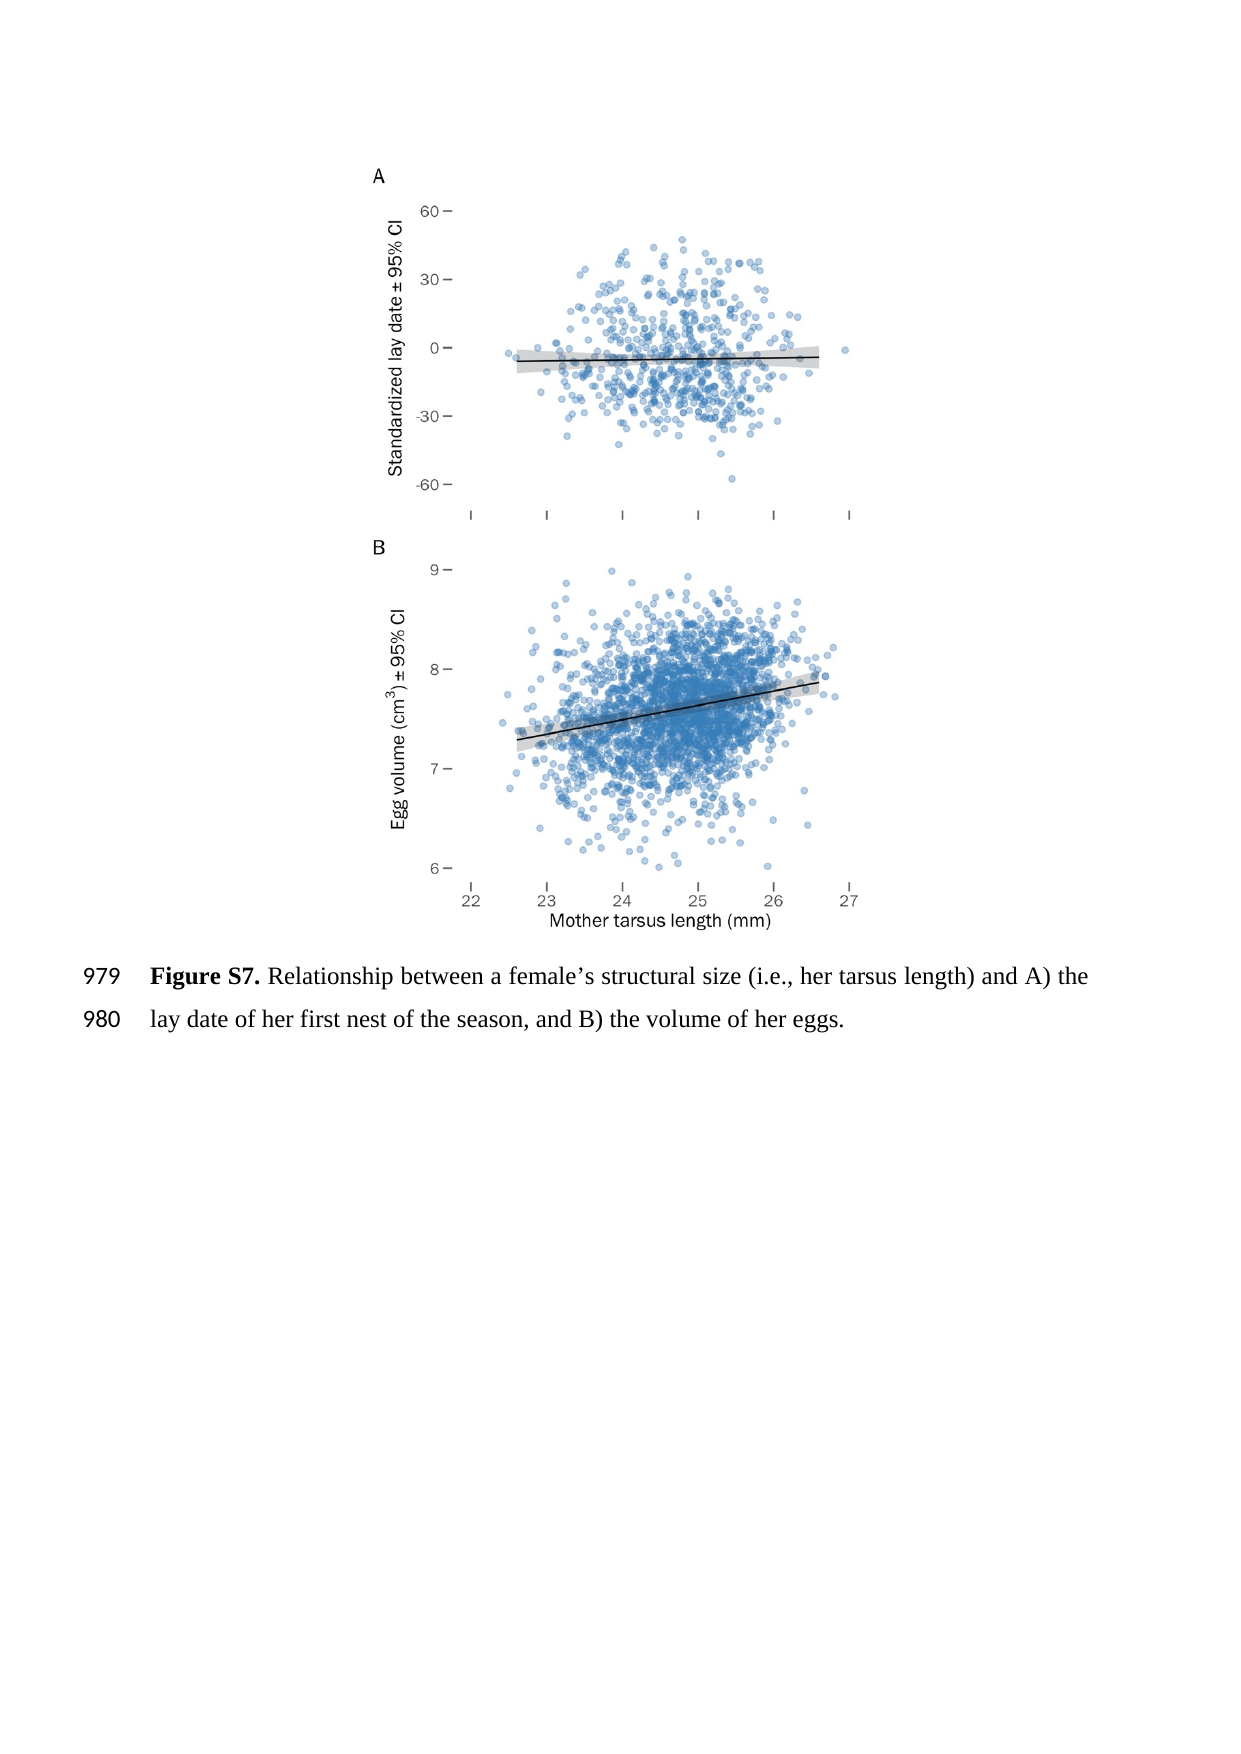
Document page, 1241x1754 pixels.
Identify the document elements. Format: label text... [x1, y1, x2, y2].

picture [354, 150, 886, 947]
